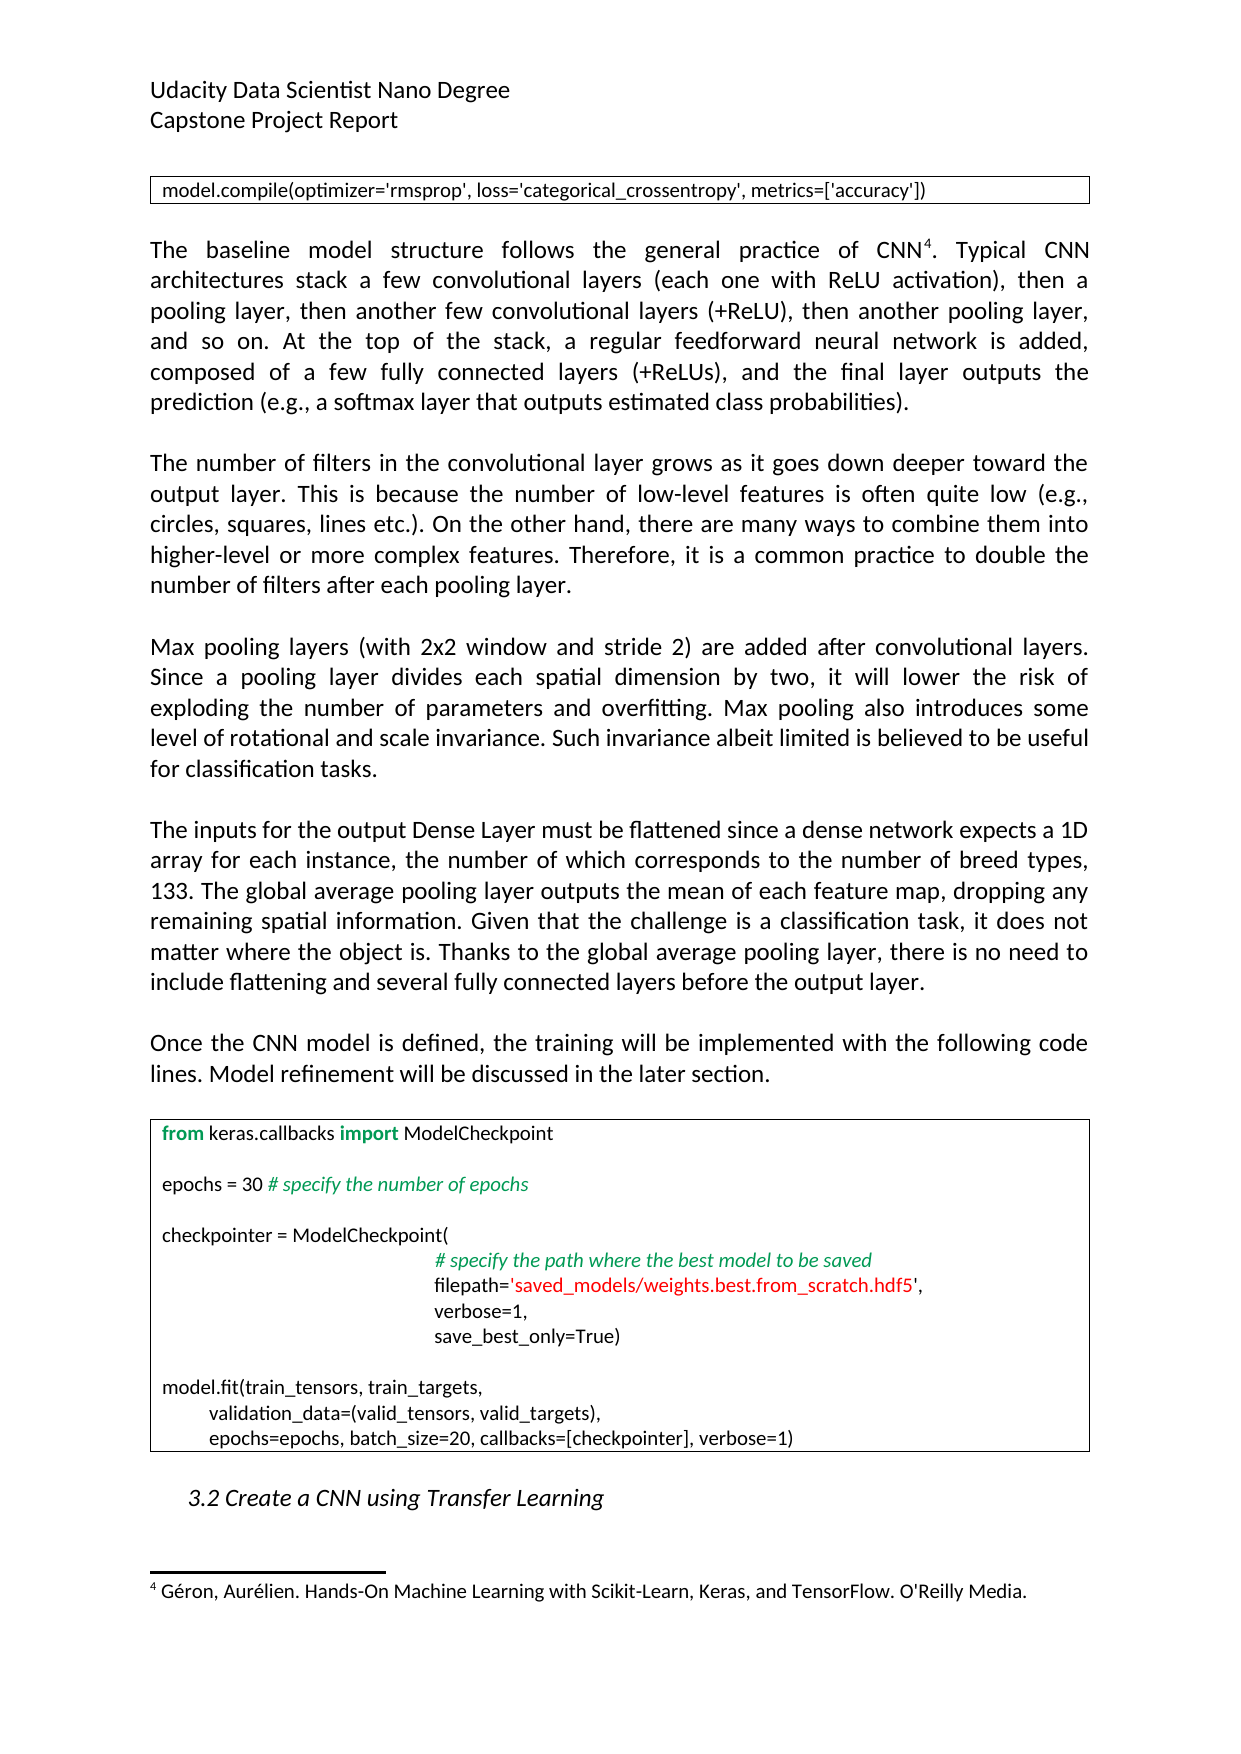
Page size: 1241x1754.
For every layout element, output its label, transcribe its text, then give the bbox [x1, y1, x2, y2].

text Max pooling layers (with 2x2 window and stride 2) are added after convolutional layers. Since a pooling layer divides each spatial dimension by two, it will lower the risk of exploding the number of parameters and overfitting. Max pooling also introduces some level of rotational and scale invariance. Such invariance albeit limited is believed to be useful for classification tasks. [150, 631, 1090, 783]
text The inputs for the output Dense Layer must be flattened since a dense network expects a 1D array for each instance, the number of which corresponds to the number of breed types, 133. The global average pooling layer outputs the mean of each feature map, dropping any remaining spatial information. Given that the challenge is a classification task, it does not matter where the object is. Thanks to the global average pooling layer, there is no need to include flattening and several fully connected layers before the output layer. [150, 814, 1090, 997]
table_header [151, 177, 1089, 202]
table_header from keras.callbacks import ModelCheckpoint epochs = 30 # specify the number of epochs checkpointer = ModelCheckpoint( # specify the path where the best model to be saved filepath='saved_models/weights.best.from_scratch.hdf5', verbose=1, save_best_only=True) model.fit(train_tensors, train_targets, validation_data=(valid_tensors, valid_targets), epochs=epochs, batch_size=20, callbacks=[checkpointer], verbose=1) [151, 1120, 1089, 1451]
text Once the CNN model is defined, the training will be implemented with the following code lines. Model refinement will be discussed in the later section. [150, 1027, 1090, 1088]
text The number of filters in the convolutional layer grows as it goes down deeper toward the output layer. This is because the number of low-level features is often quite low (e.g., circles, squares, lines etc.). On the other hand, there are many ways to combine them into higher-level or more complex features. Therefore, it is a common practice to double the number of filters after each pooling layer. [150, 448, 1090, 600]
list Create a CNN using Transfer Learning [187, 1482, 1090, 1513]
text The baseline model structure follows the general practice of CNN. Typical CNN architectures stack a few convolutional layers (each one with ReLU activation), then a pooling layer, then another few convolutional layers (+ReLU), then another pooling layer, and so on. At the top of the stack, a regular feedforward neural network is added, composed of a few fully connected layers (+ReLUs), and the final layer outputs the prediction (e.g., a softmax layer that outputs estimated class probabilities). [150, 234, 1090, 417]
